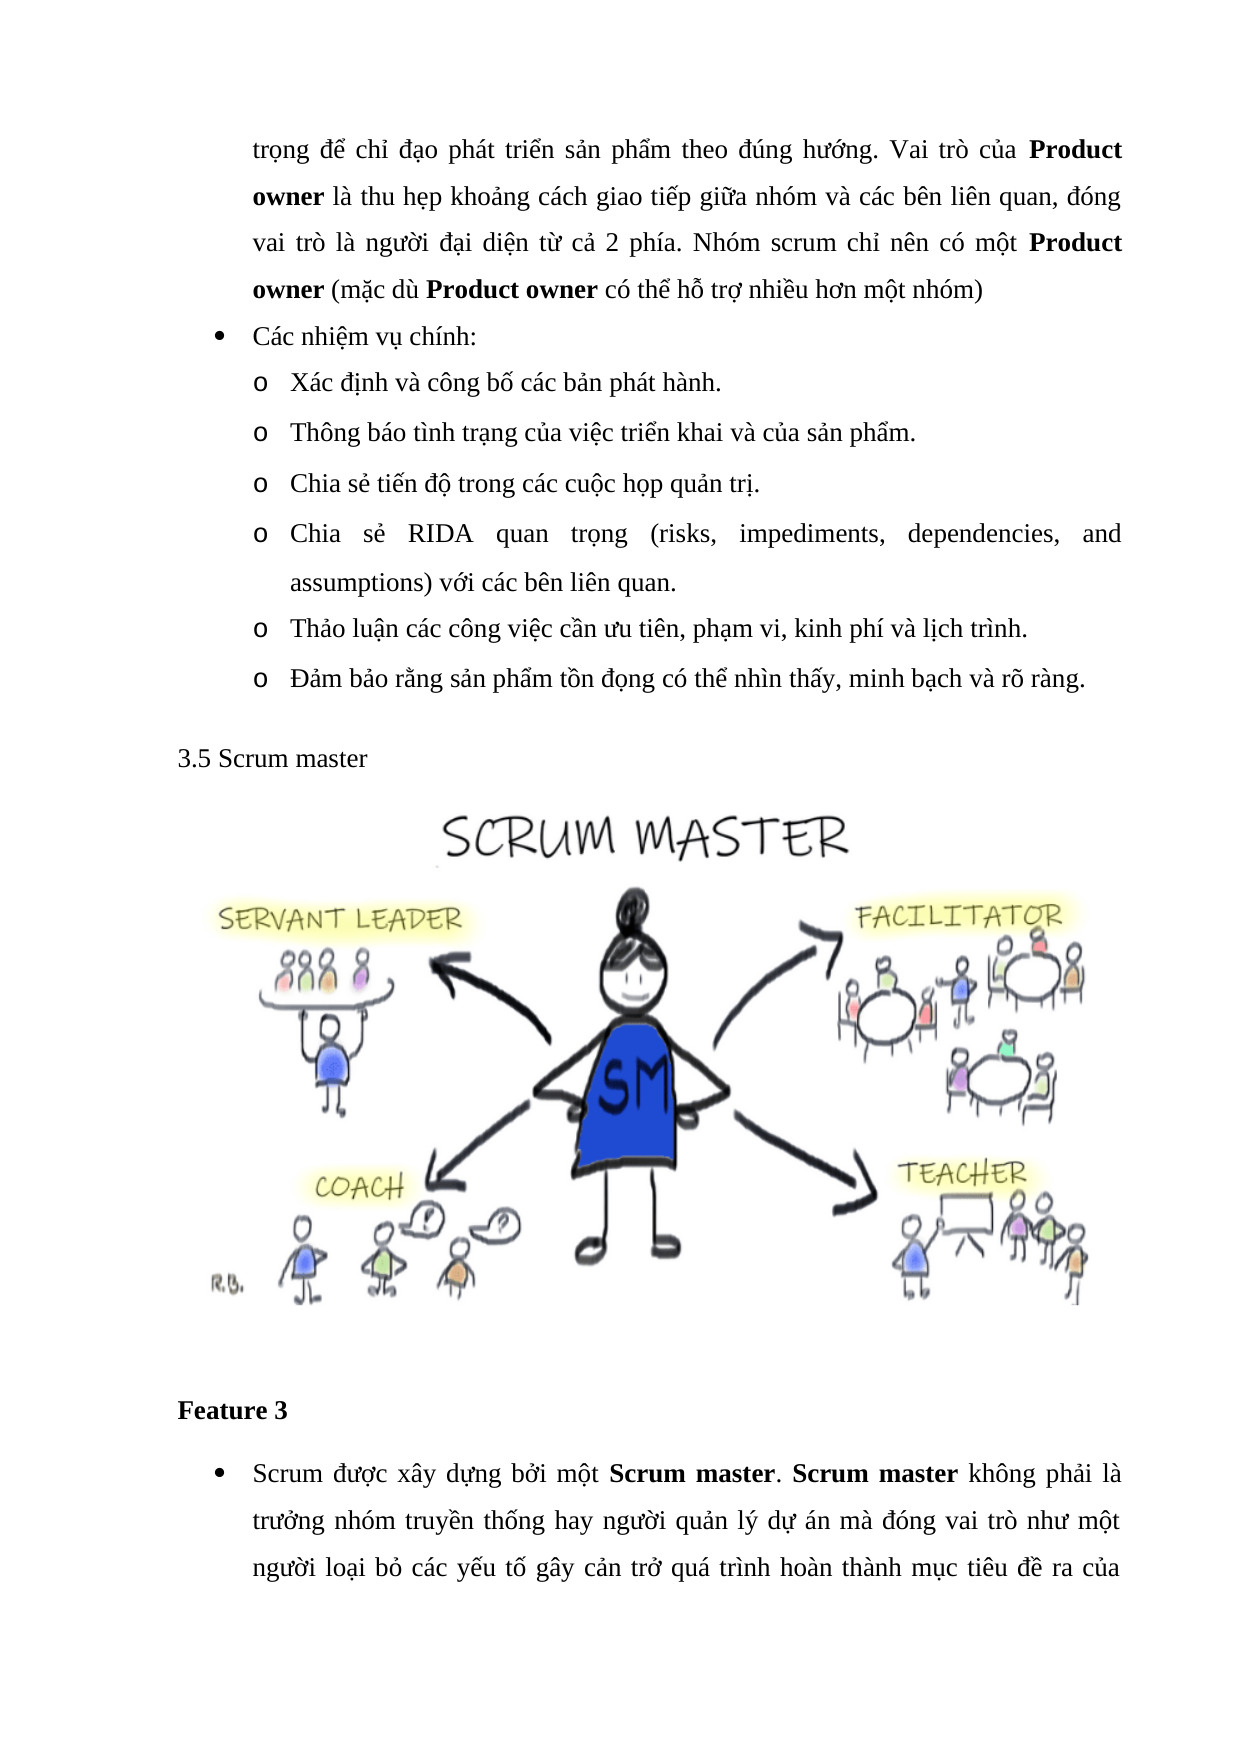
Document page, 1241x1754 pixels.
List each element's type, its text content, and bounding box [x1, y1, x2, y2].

list Xác định và công bố các bản phát hành. [252, 366, 1122, 400]
list Thông báo tình trạng của việc triển khai và của sản phẩm. [252, 417, 1122, 450]
subtitle 3.5 Scrum master [177, 742, 1122, 789]
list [215, 133, 1122, 304]
list Đảm bảo rằng sản phẩm tồn đọng có thể nhìn thấy, minh bạch và rõ ràng. [252, 662, 1122, 696]
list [215, 1457, 1122, 1582]
list Chia sẻ tiến độ trong các cuộc họp quản trị. [252, 467, 1122, 500]
picture [177, 789, 1153, 1349]
text Feature 3 [177, 1394, 1122, 1425]
list Thảo luận các công việc cần ưu tiên, phạm vi, kinh phí và lịch trình. [252, 612, 1122, 646]
list Các nhiệm vụ chính: [215, 319, 1122, 351]
list Chia sẻ RIDA quan trọng (risks, impediments, dependencies, and assumptions) với các bên liên quan. [252, 517, 1122, 597]
